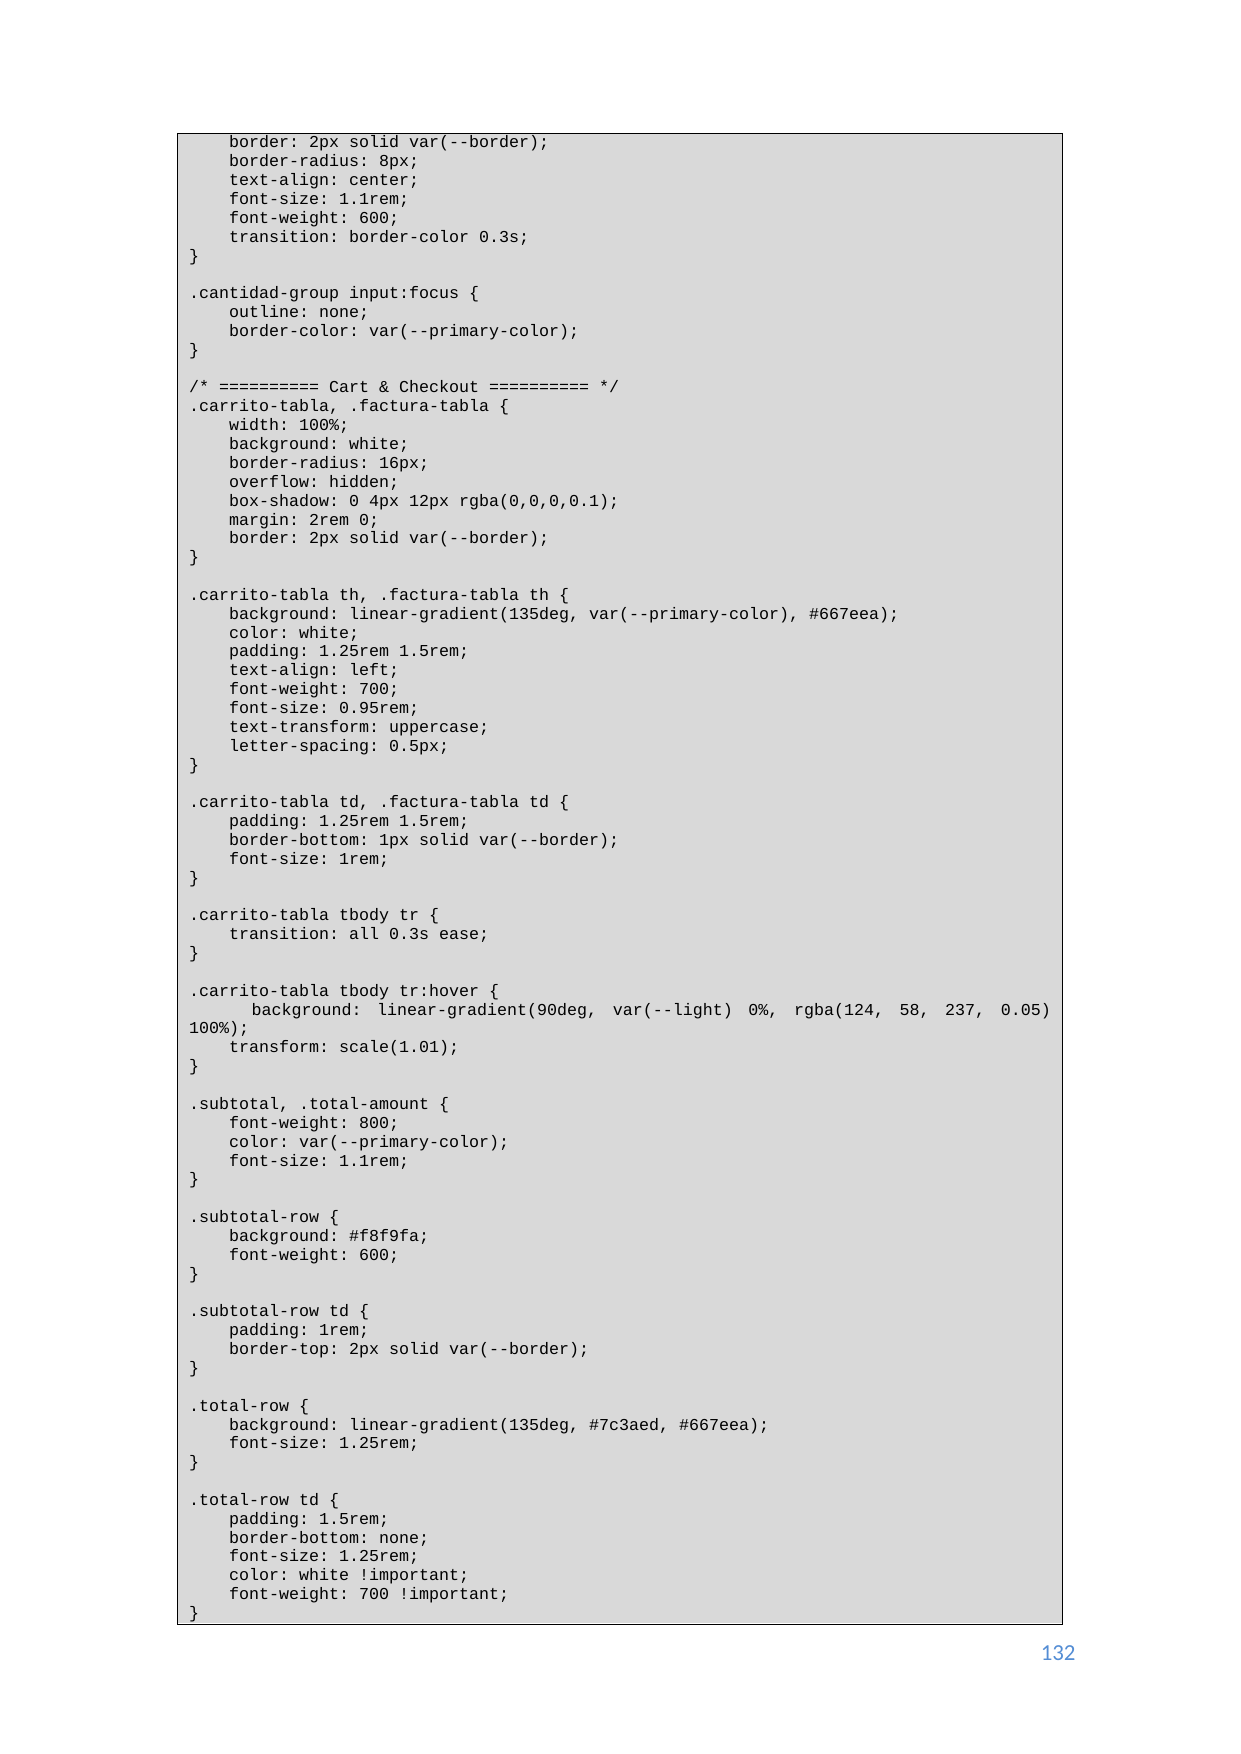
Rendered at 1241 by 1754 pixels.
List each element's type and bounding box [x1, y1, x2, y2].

table_header [178, 134, 1062, 1623]
